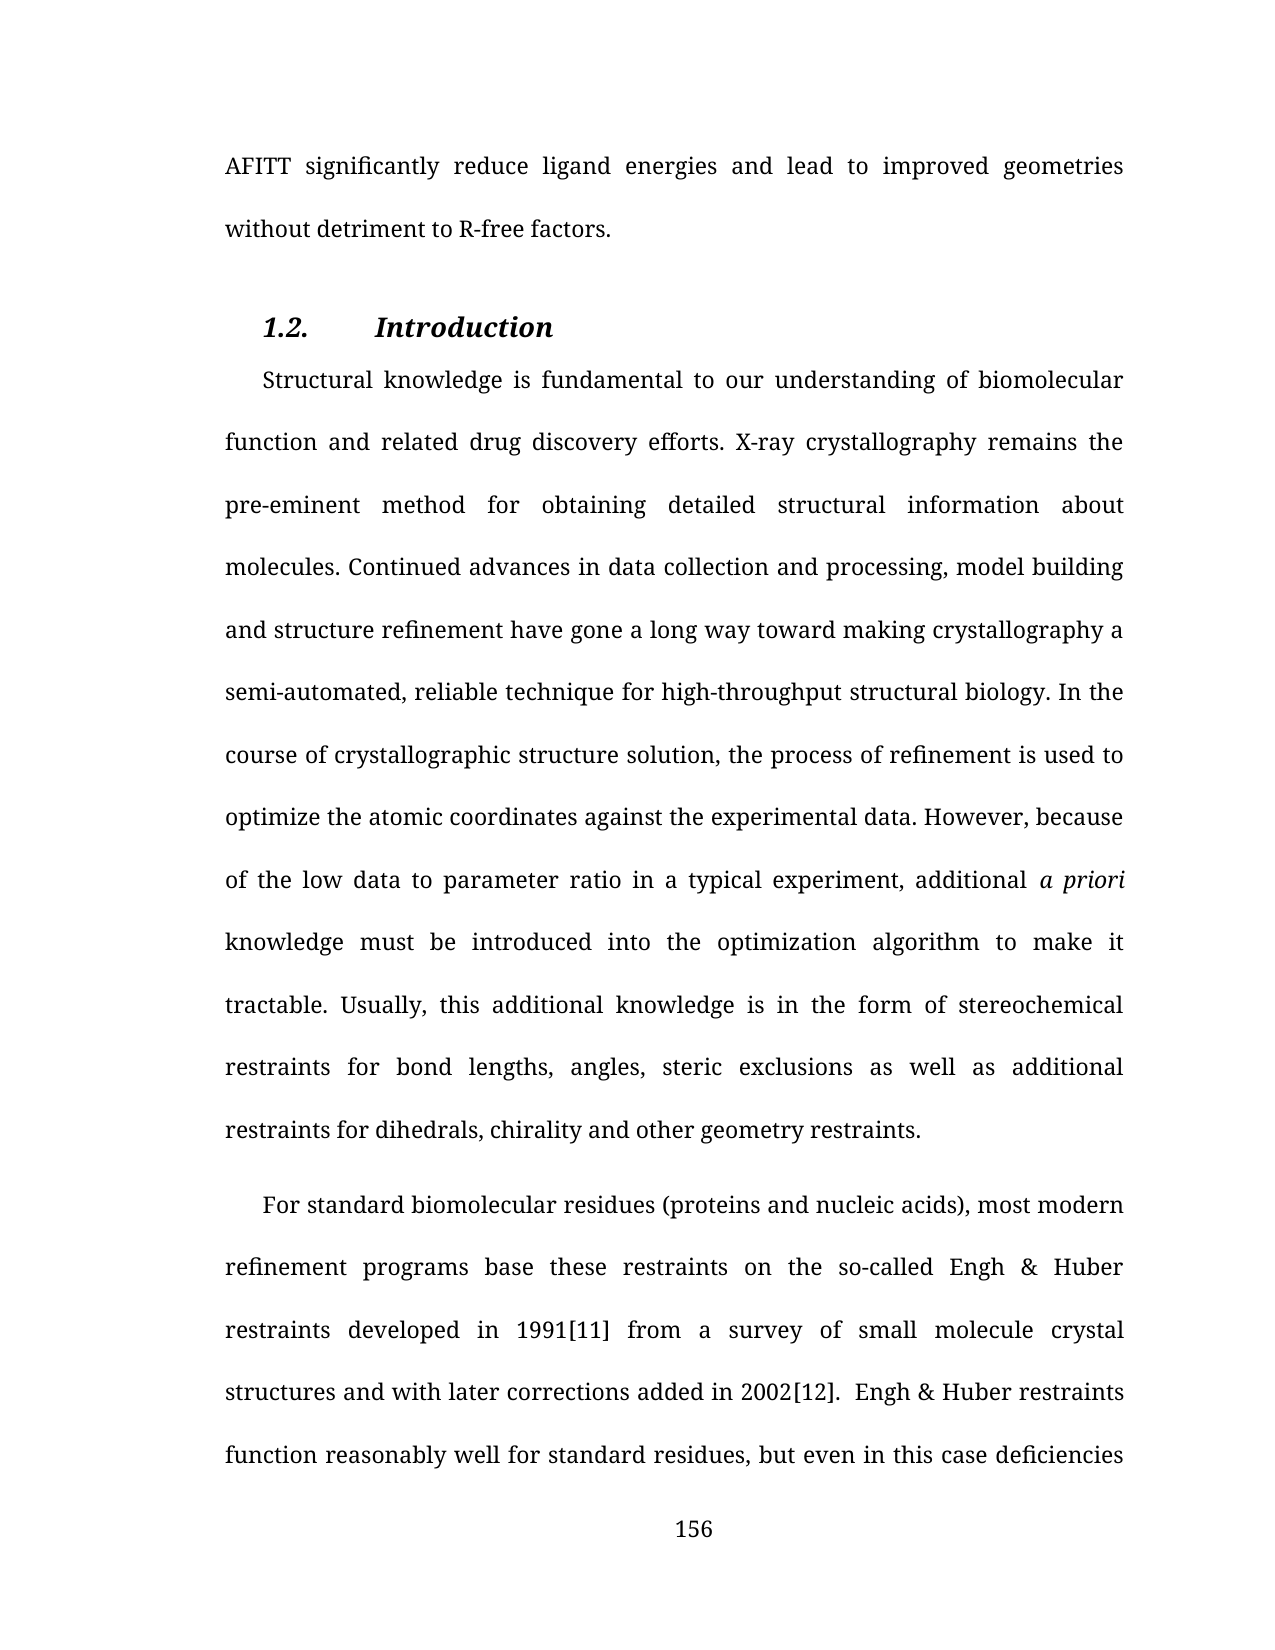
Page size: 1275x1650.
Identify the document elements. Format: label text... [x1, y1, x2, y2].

subtitle Introduction [225, 308, 1125, 345]
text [225, 1189, 1125, 1470]
text Structural knowledge is fundamental to our understanding of biomolecular function and related drug discovery efforts. X-ray crystallography remains the pre-eminent method for obtaining detailed structural information about molecules. Continued advances in data collection and processing, model building and structure refinement have gone a long way toward making crystallography a semi-automated, reliable technique for high-throughput structural biology. In the course of crystallographic structure solution, the process of refinement is used to optimize the atomic coordinates against the experimental data. However, because of the low data to parameter ratio in a typical experiment, additional a priori knowledge must be introduced into the optimization algorithm to make it tractable. Usually, this additional knowledge is in the form of stereochemical restraints for bond lengths, angles, steric exclusions as well as additional restraints for dihedrals, chirality and other geometry restraints. [225, 364, 1125, 1145]
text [225, 150, 1125, 244]
